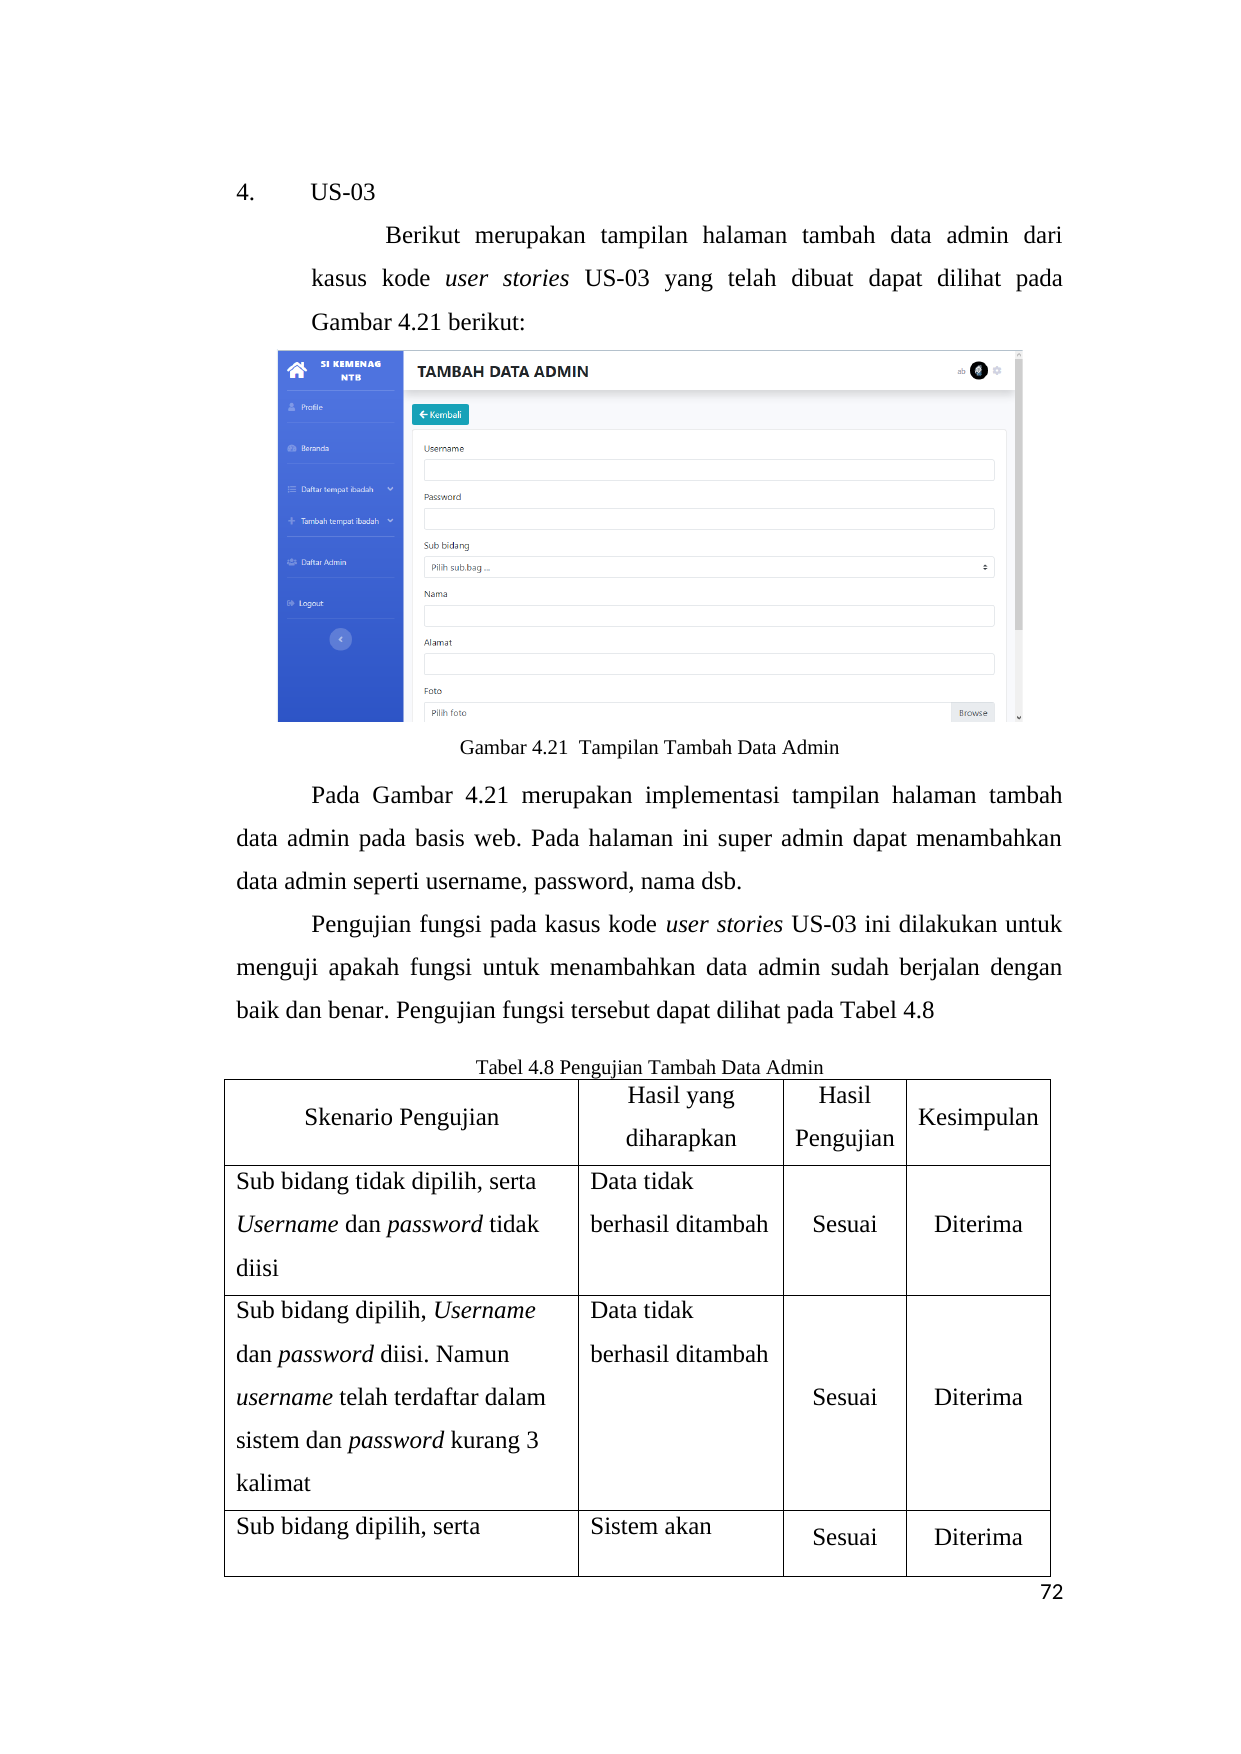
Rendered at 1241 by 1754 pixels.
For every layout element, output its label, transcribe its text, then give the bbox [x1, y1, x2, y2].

text Tabel 4.8 Pengujian Tambah Data Admin [236, 1055, 1063, 1079]
table_header Hasil yang diharapkan [579, 1080, 783, 1165]
table_cell Sub bidang tidak dipilih, serta Username dan password tidak diisi [225, 1166, 578, 1294]
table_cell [579, 1511, 783, 1576]
list Pengujian fungsi pada kasus kode user stories US-03 ini dilakukan untuk menguji apakah fungsi untuk menambahkan data admin sudah berjalan dengan baik dan benar. Pengujian fungsi tersebut dapat dilihat pada Tabel 4.8 [236, 909, 1063, 1024]
table_cell Diterima [907, 1511, 1050, 1576]
table_cell Data tidak berhasil ditambah [579, 1166, 783, 1294]
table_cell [225, 1511, 578, 1576]
table_cell Data tidak berhasil ditambah [579, 1296, 783, 1510]
table_header Kesimpulan [907, 1080, 1050, 1165]
table_cell Sesuai [784, 1296, 906, 1510]
table_cell Sesuai [784, 1166, 906, 1294]
table_cell Sesuai [784, 1511, 906, 1576]
text Berikut merupakan tampilan halaman tambah data admin dari kasus kode user stories US-03 yang telah dibuat dapat dilihat pada Gambar 4.21 berikut: [311, 220, 1063, 335]
table_header Hasil Pengujian [784, 1080, 906, 1165]
text Gambar 4.21 Tampilan Tambah Data Admin [236, 735, 1063, 759]
picture [276, 349, 1023, 722]
list US-03 [236, 177, 1063, 206]
table_cell Sub bidang dipilih, Username dan password diisi. Namun username telah terdaftar dalam sistem dan password kurang 3 kalimat [225, 1296, 578, 1510]
list Pada Gambar 4.21 merupakan implementasi tampilan halaman tambah data admin pada basis web. Pada halaman ini super admin dapat menambahkan data admin seperti username, password, nama dsb. [236, 780, 1063, 895]
table_cell Diterima [907, 1166, 1050, 1294]
table_header Skenario Pengujian [225, 1080, 578, 1165]
table_cell Diterima [907, 1296, 1050, 1510]
